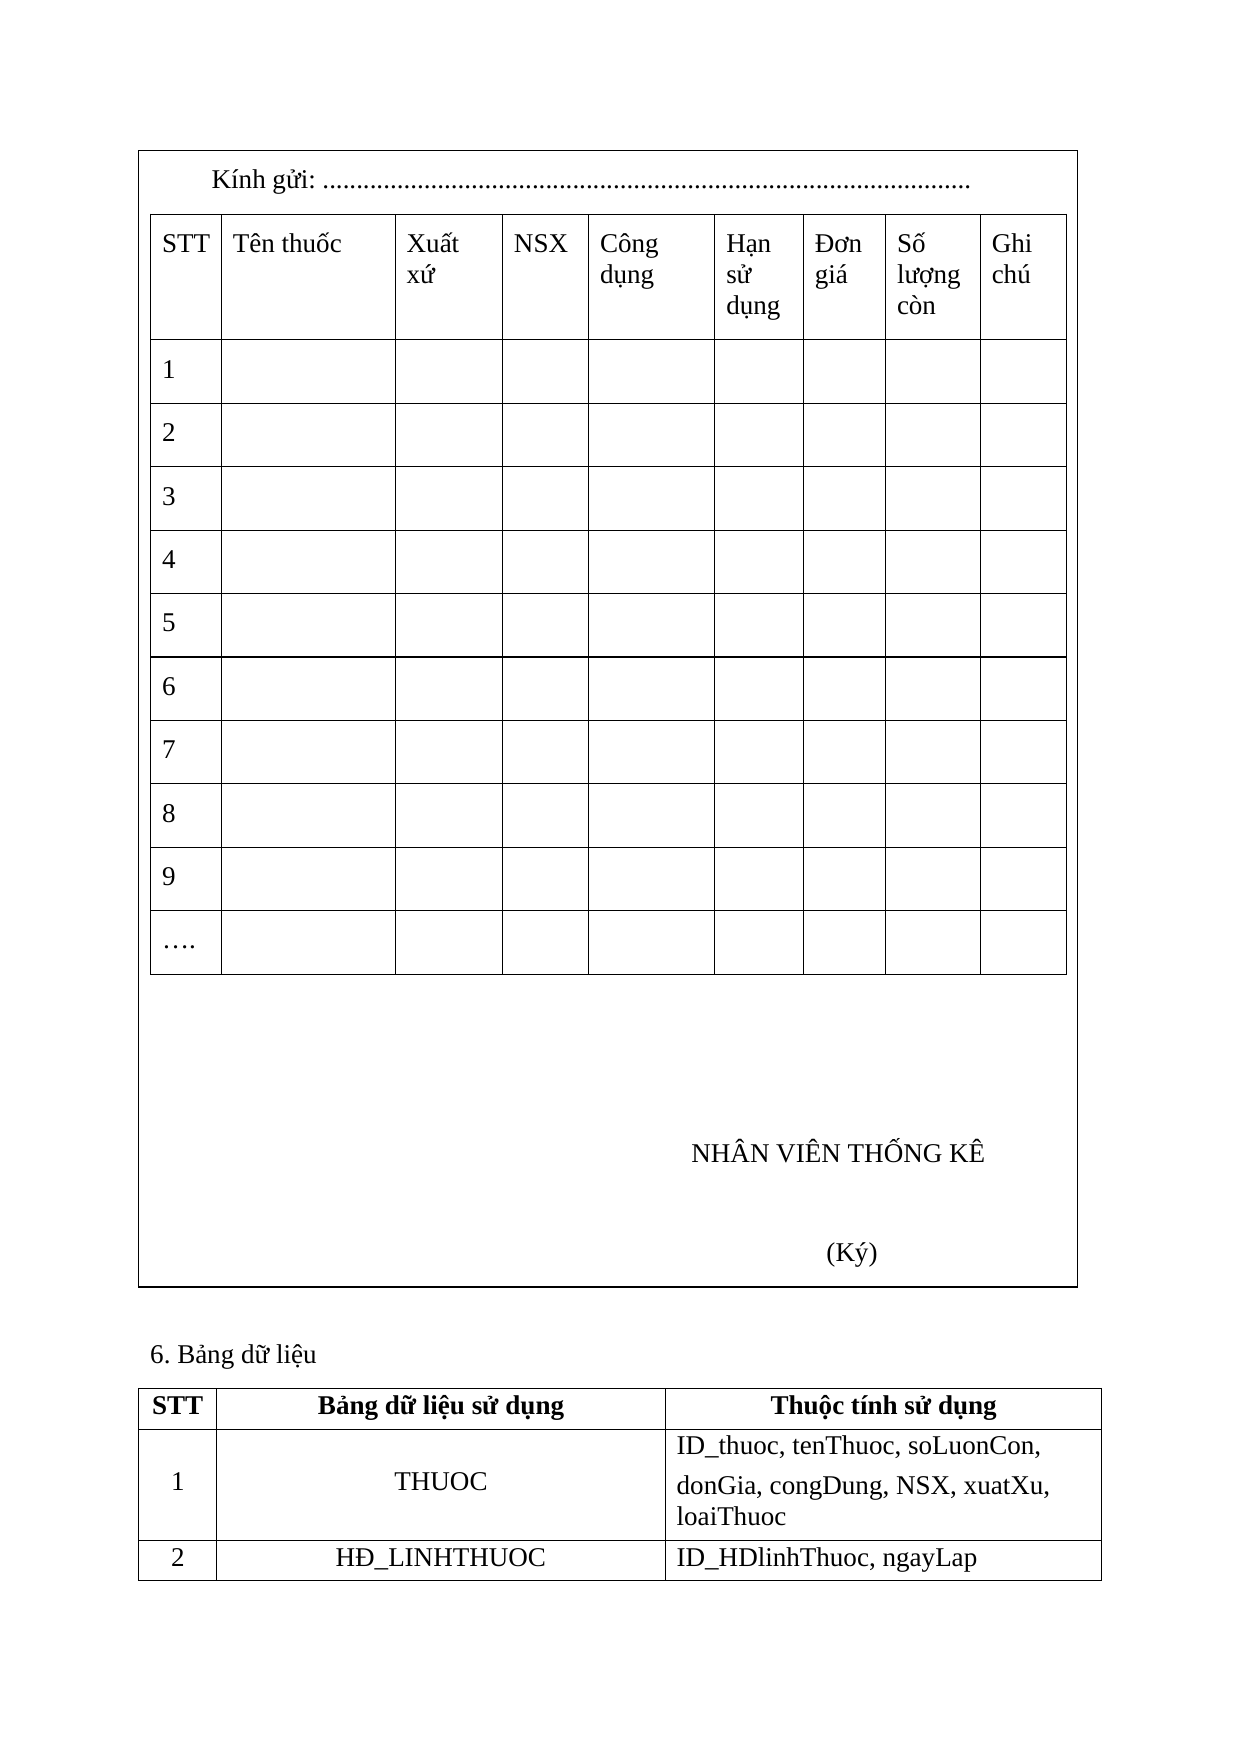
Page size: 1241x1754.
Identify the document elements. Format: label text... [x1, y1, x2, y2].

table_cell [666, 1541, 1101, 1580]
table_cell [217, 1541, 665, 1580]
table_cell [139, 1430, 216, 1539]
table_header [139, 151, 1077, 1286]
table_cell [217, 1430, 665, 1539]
text 6. Bảng dữ liệu [150, 1338, 1090, 1369]
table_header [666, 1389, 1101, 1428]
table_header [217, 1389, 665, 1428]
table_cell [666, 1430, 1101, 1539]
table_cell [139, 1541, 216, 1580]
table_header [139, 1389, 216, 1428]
